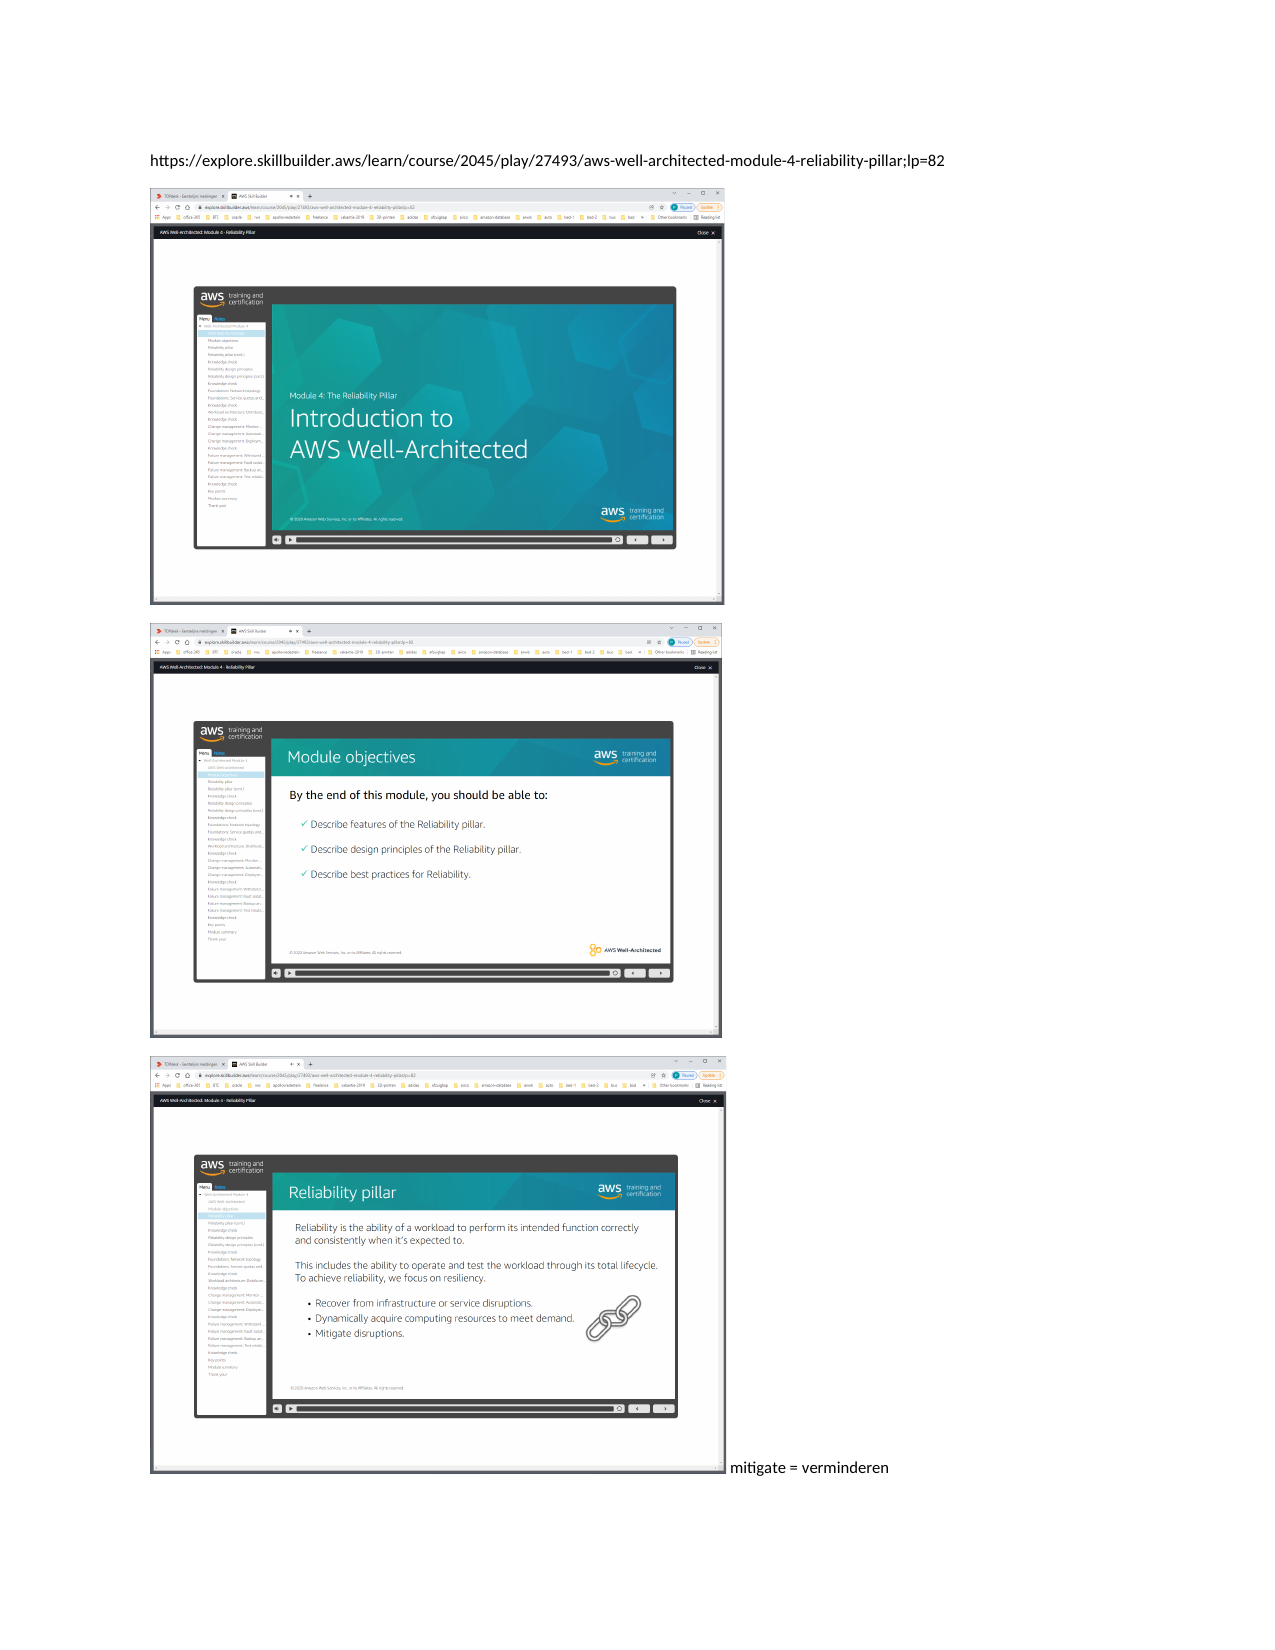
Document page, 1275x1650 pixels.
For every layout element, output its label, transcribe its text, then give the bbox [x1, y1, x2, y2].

picture [150, 623, 722, 1038]
picture [150, 188, 725, 605]
text https://explore.skillbuilder.aws/learn/course/2045/play/27493/aws-well-architected-module-4-reliability-pillar;lp=82 [150, 150, 1125, 170]
picture [150, 1056, 727, 1474]
